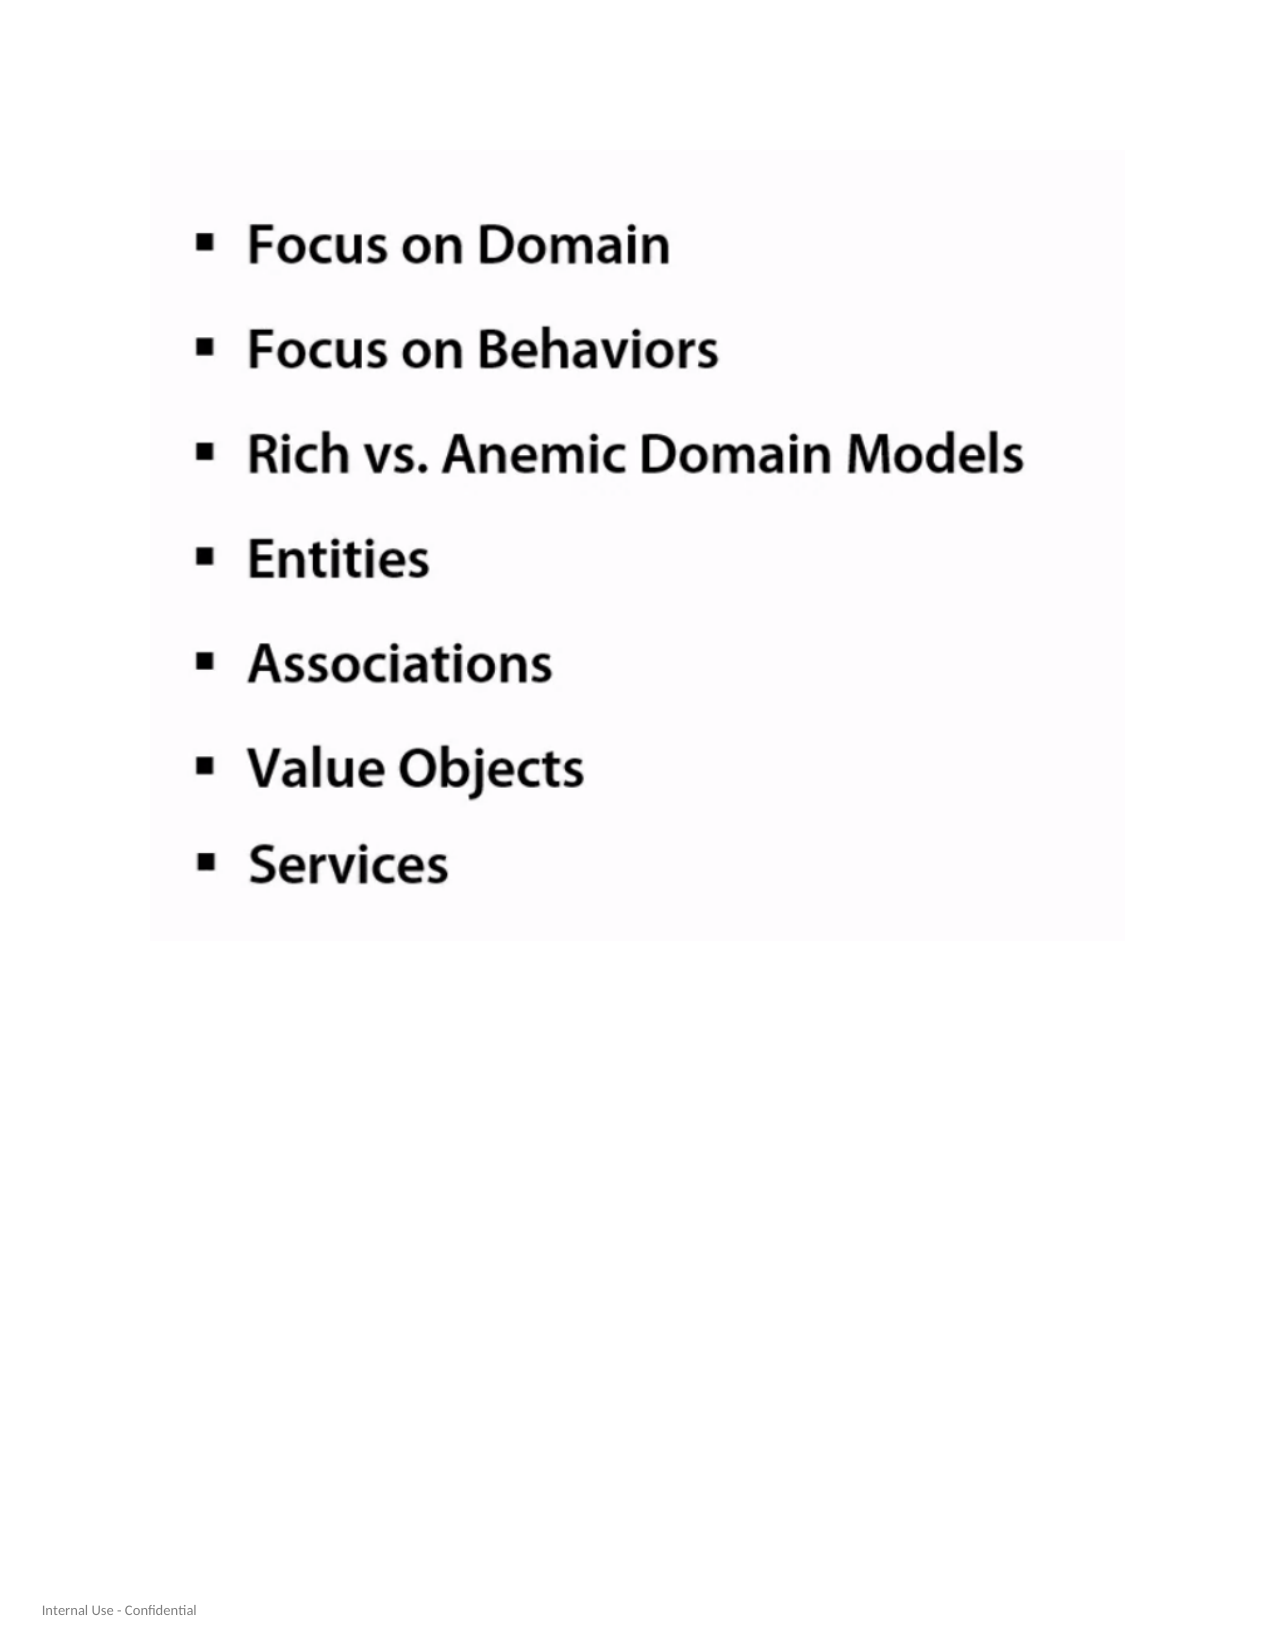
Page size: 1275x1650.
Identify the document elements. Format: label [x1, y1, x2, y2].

picture [150, 150, 1125, 941]
